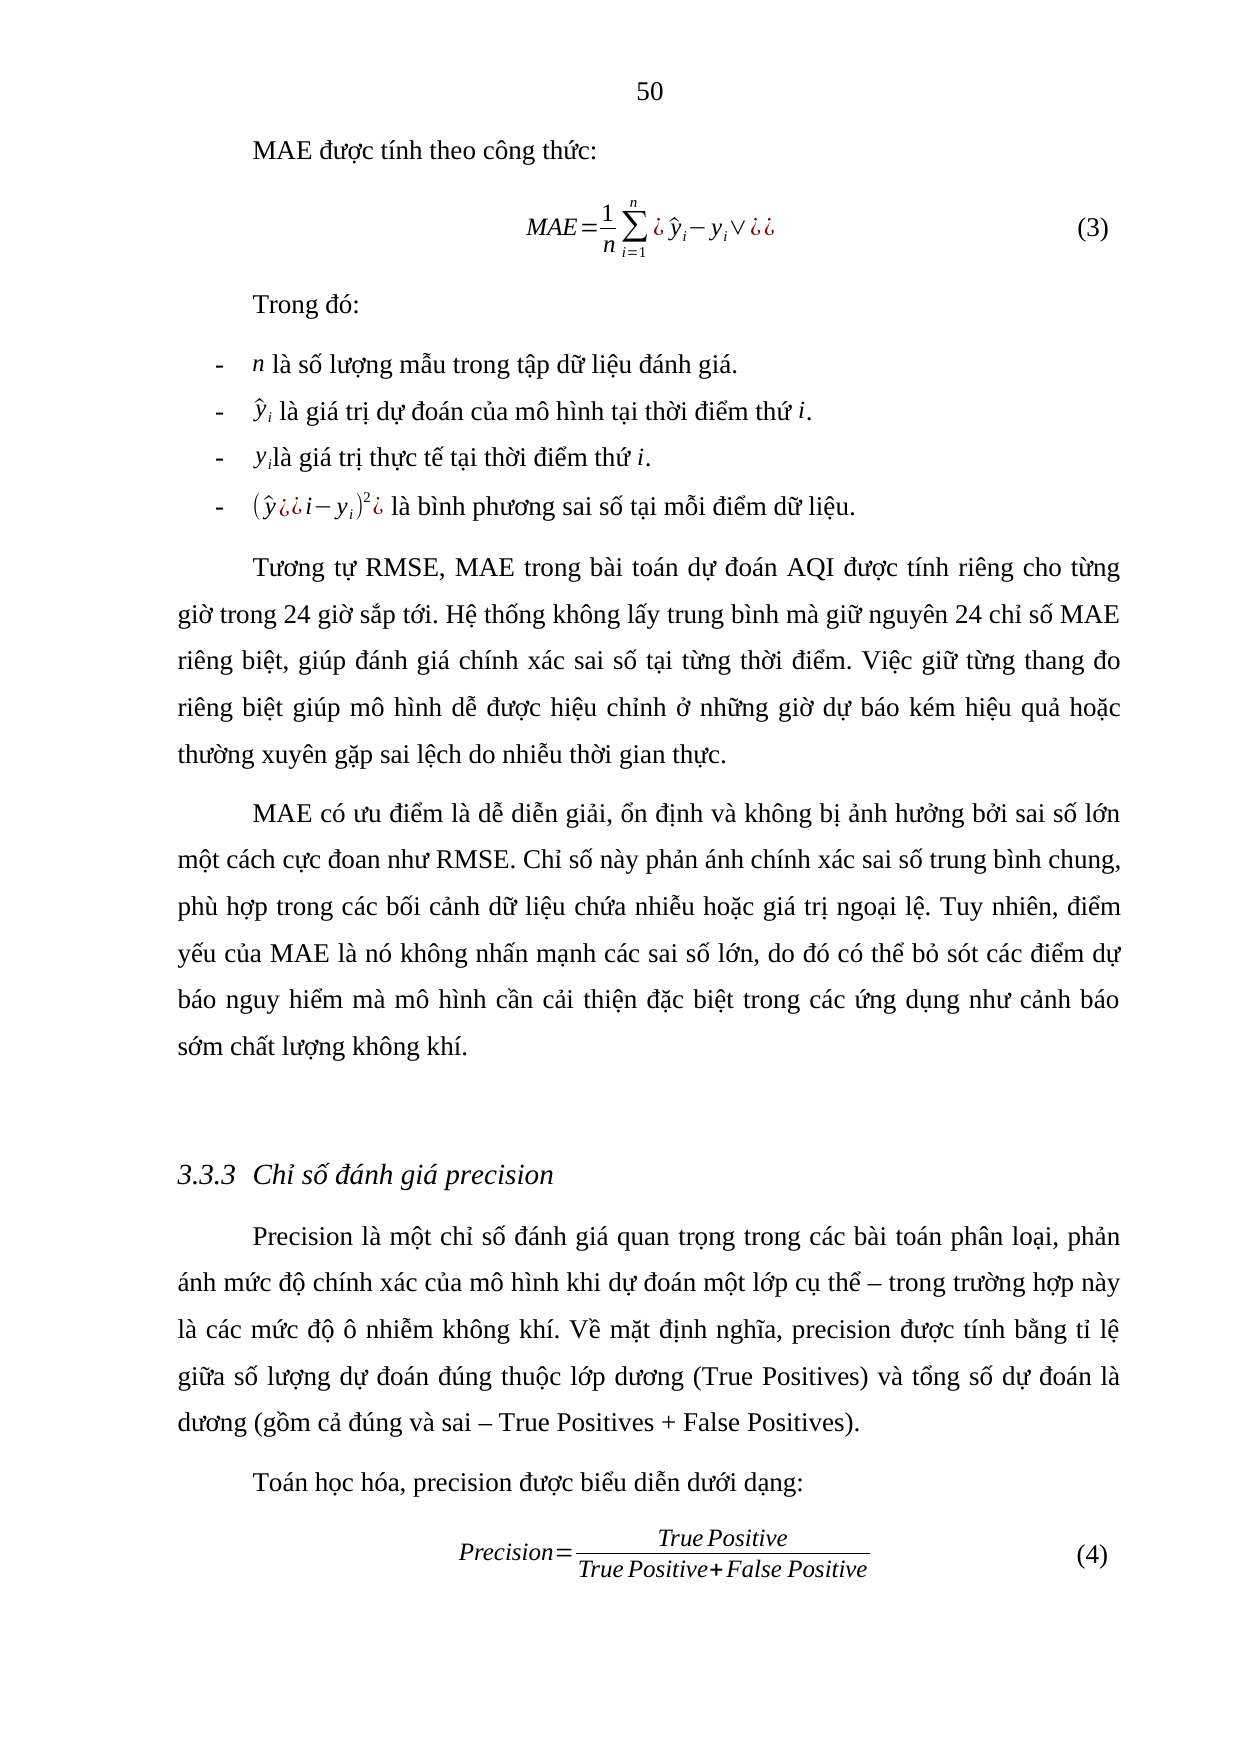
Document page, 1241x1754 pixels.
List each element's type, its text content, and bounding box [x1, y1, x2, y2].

list là bình phương sai số tại mỗi điểm dữ liệu. [215, 488, 1122, 523]
text Tương tự RMSE, MAE trong bài toán dự đoán AQI được tính riêng cho từng giờ trong 24 giờ sắp tới. Hệ thống không lấy trung bình mà giữ nguyên 24 chỉ số MAE riêng biệt, giúp đánh giá chính xác sai số tại từng thời điểm. Việc giữ từng thang đo riêng biệt giúp mô hình dễ được hiệu chỉnh ở những giờ dự báo kém hiệu quả hoặc thường xuyên gặp sai lệch do nhiễu thời gian thực. [177, 551, 1122, 769]
list là số lượng mẫu trong tập dữ liệu đánh giá. [215, 348, 1122, 379]
text MAE có ưu điểm là dễ diễn giải, ổn định và không bị ảnh hưởng bởi sai số lớn một cách cực đoan như RMSE. Chỉ số này phản ánh chính xác sai số trung bình chung, phù hợp trong các bối cảnh dữ liệu chứa nhiễu hoặc giá trị ngoại lệ. Tuy nhiên, điểm yếu của MAE là nó không nhấn mạnh các sai số lớn, do đó có thể bỏ sót các điểm dự báo nguy hiểm mà mô hình cần cải thiện đặc biệt trong các ứng dụng như cảnh báo sớm chất lượng không khí. [177, 797, 1122, 1061]
text MAE được tính theo công thức: [177, 134, 1122, 165]
text (3) [177, 193, 1122, 261]
text (4) [177, 1525, 1122, 1584]
list là giá trị dự đoán của mô hình tại thời điểm thứ . [215, 394, 1122, 426]
list là giá trị thực tế tại thời điểm thứ . [215, 441, 1122, 473]
text Toán học hóa, precision được biểu diễn dưới dạng: [177, 1466, 1122, 1497]
subtitle Chỉ số đánh giá precision [177, 1157, 1122, 1191]
text Trong đó: [177, 289, 1122, 320]
text Precision là một chỉ số đánh giá quan trọng trong các bài toán phân loại, phản ánh mức độ chính xác của mô hình khi dự đoán một lớp cụ thể – trong trường hợp này là các mức độ ô nhiễm không khí. Về mặt định nghĩa, precision được tính bằng tỉ lệ giữa số lượng dự đoán đúng thuộc lớp dương (True Positives) và tổng số dự đoán là dương (gồm cả đúng và sai – True Positives + False Positives). [177, 1220, 1122, 1438]
